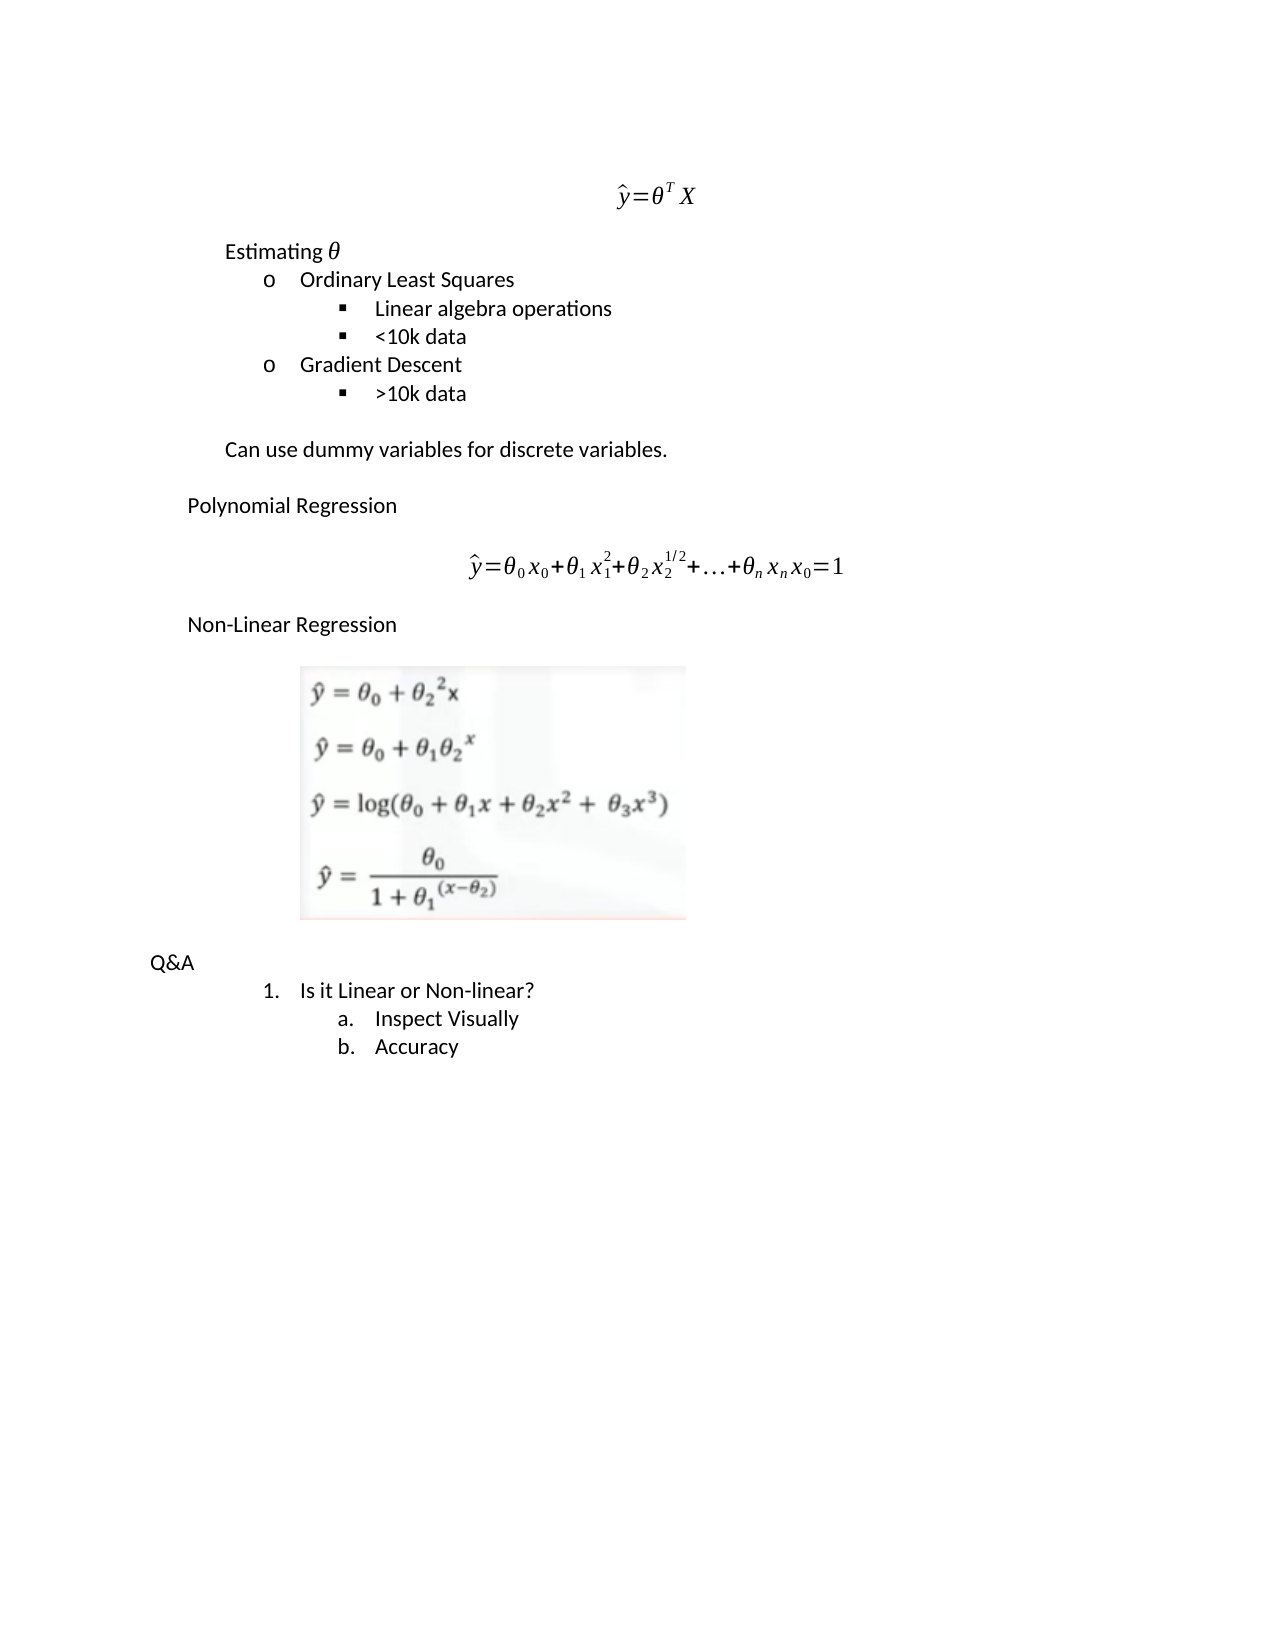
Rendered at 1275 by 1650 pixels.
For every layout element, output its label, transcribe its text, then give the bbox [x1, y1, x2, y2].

list Ordinary Least Squares [262, 265, 1125, 294]
list Is it Linear or Non-linear? [262, 976, 1125, 1004]
text Estimating [150, 237, 1125, 265]
list >10k data [337, 379, 1125, 408]
text Non-Linear Regression [150, 611, 1125, 639]
picture [300, 666, 686, 920]
list Linear algebra operations [337, 294, 1125, 322]
text Can use dummy variables for discrete variables. [187, 436, 1125, 464]
list <10k data [337, 322, 1125, 350]
list Accuracy [337, 1032, 1125, 1060]
list Inspect Visually [337, 1004, 1125, 1032]
text Q&A [150, 948, 1125, 976]
text Polynomial Regression [150, 492, 1125, 520]
list Gradient Descent [262, 350, 1125, 379]
